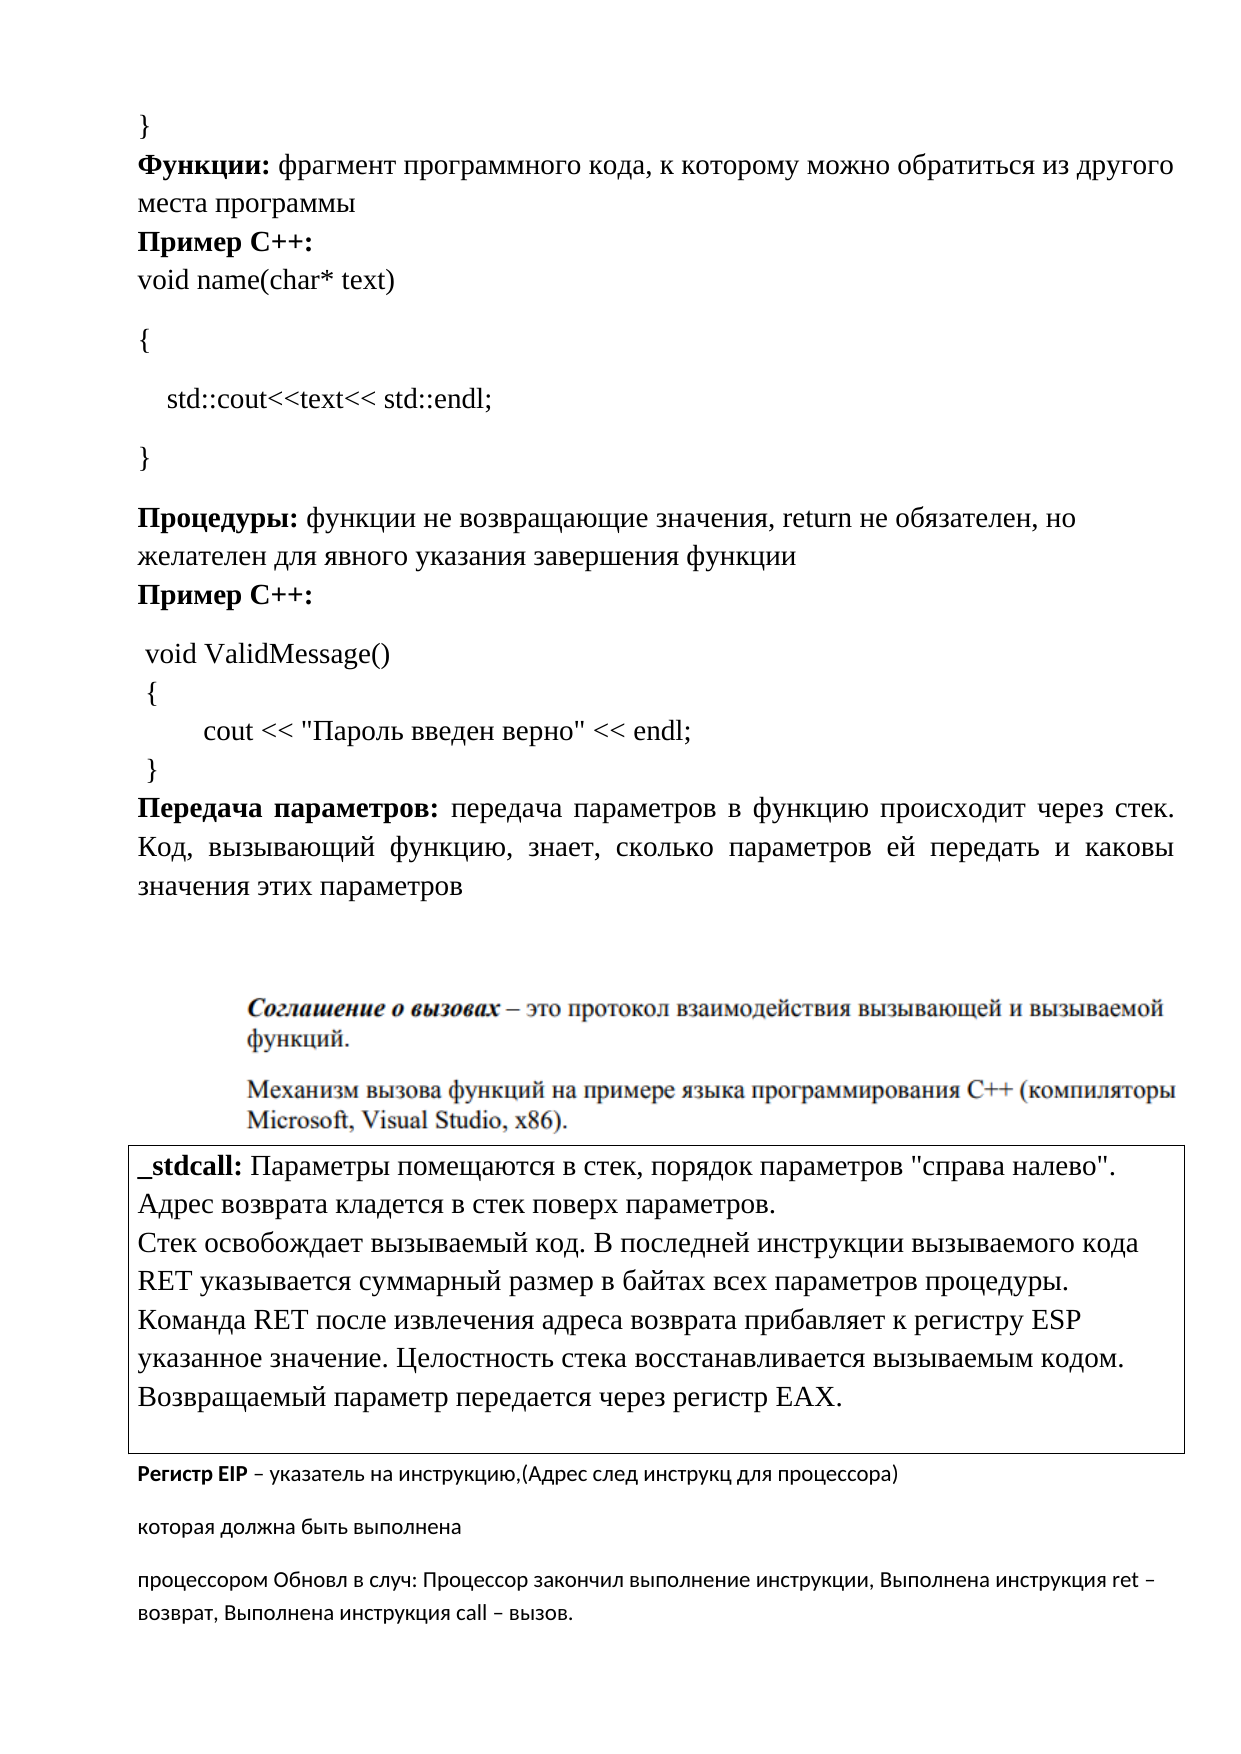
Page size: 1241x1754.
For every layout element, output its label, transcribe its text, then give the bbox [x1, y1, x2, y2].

list Функции: фрагмент программного кода, к которому можно обратиться из другого места программы [137, 147, 1176, 219]
text { [137, 322, 1176, 355]
list _stdcall: Параметры помещаются в стек, порядок параметров "справа налево". Адрес возврата кладется в стек поверх параметров. [129, 1146, 1184, 1220]
list void ValidMessage() [137, 636, 1176, 670]
list Пример С++: [137, 224, 1176, 257]
list Возвращаемый параметр передается через регистр EAX. [129, 1376, 1184, 1413]
text которая должна быть выполнена [137, 1512, 1176, 1540]
text } [137, 441, 1176, 474]
text Пример С++: [137, 577, 1176, 611]
list { [137, 675, 1176, 708]
text std::cout<<text<< std::endl; [137, 381, 1176, 415]
list cout << "Пароль введен верно" << endl; [137, 713, 1176, 747]
text Передача параметров: передача параметров в функцию происходит через стек. Код, вызывающий функцию, знает, сколько параметров ей передать и каковы значения этих параметров [137, 791, 1176, 901]
text процессором Обновл в случ: Процессор закончил выполнение инструкции, Выполнена инструкция ret – возврат, Выполнена инструкция call – вызов. [137, 1565, 1176, 1626]
list } [137, 108, 1176, 142]
list } [137, 752, 1176, 786]
list Стек освобождает вызываемый код. В последней инструкции вызываемого кода RET указывается суммарный размер в байтах всех параметров процедуры. Команда RET после извлечения адреса возврата прибавляет к регистру ESP указанное значение. Целостность стека восстанавливается вызываемым кодом. [129, 1222, 1184, 1374]
text Регистр EIP – указатель на инструкцию,(Адрес след инструкц для процессора) [137, 1459, 1176, 1487]
text void name(char* text) [137, 262, 1176, 296]
list Процедуры: функции не возвращающие значения, return не обязателен, но желателен для явного указания завершения функции [137, 500, 1176, 572]
picture [212, 965, 1187, 1141]
